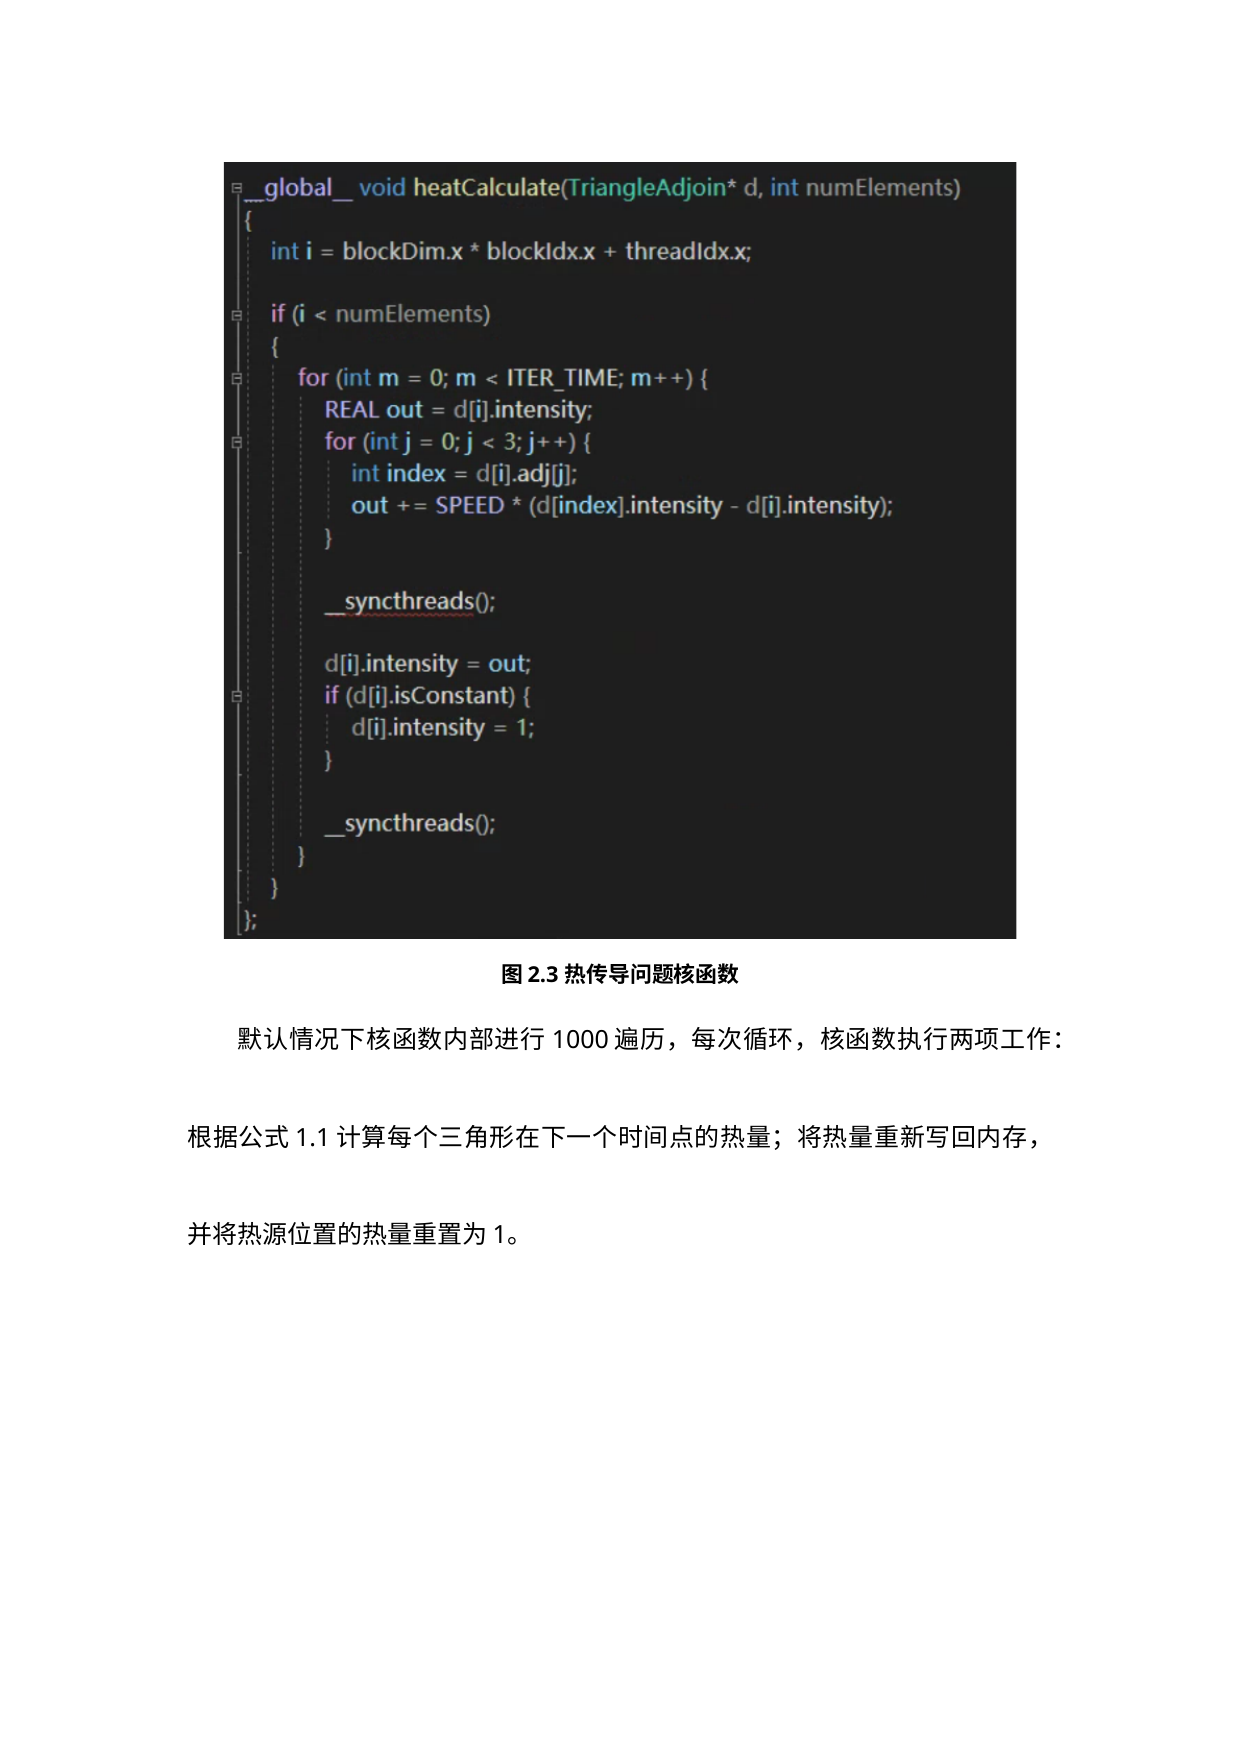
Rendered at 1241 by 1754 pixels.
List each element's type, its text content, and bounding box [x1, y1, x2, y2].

text 默认情况下核函数内部进行1000遍历，每次循环，核函数执行两项工作：根据公式1.1计算每个三角形在下一个时间点的热量；将热量重新写回内存，并将热源位置的热量重置为1。 [187, 1005, 1053, 1265]
text 图2.3 热传导问题核函数 [187, 957, 1053, 989]
picture [223, 162, 1017, 939]
